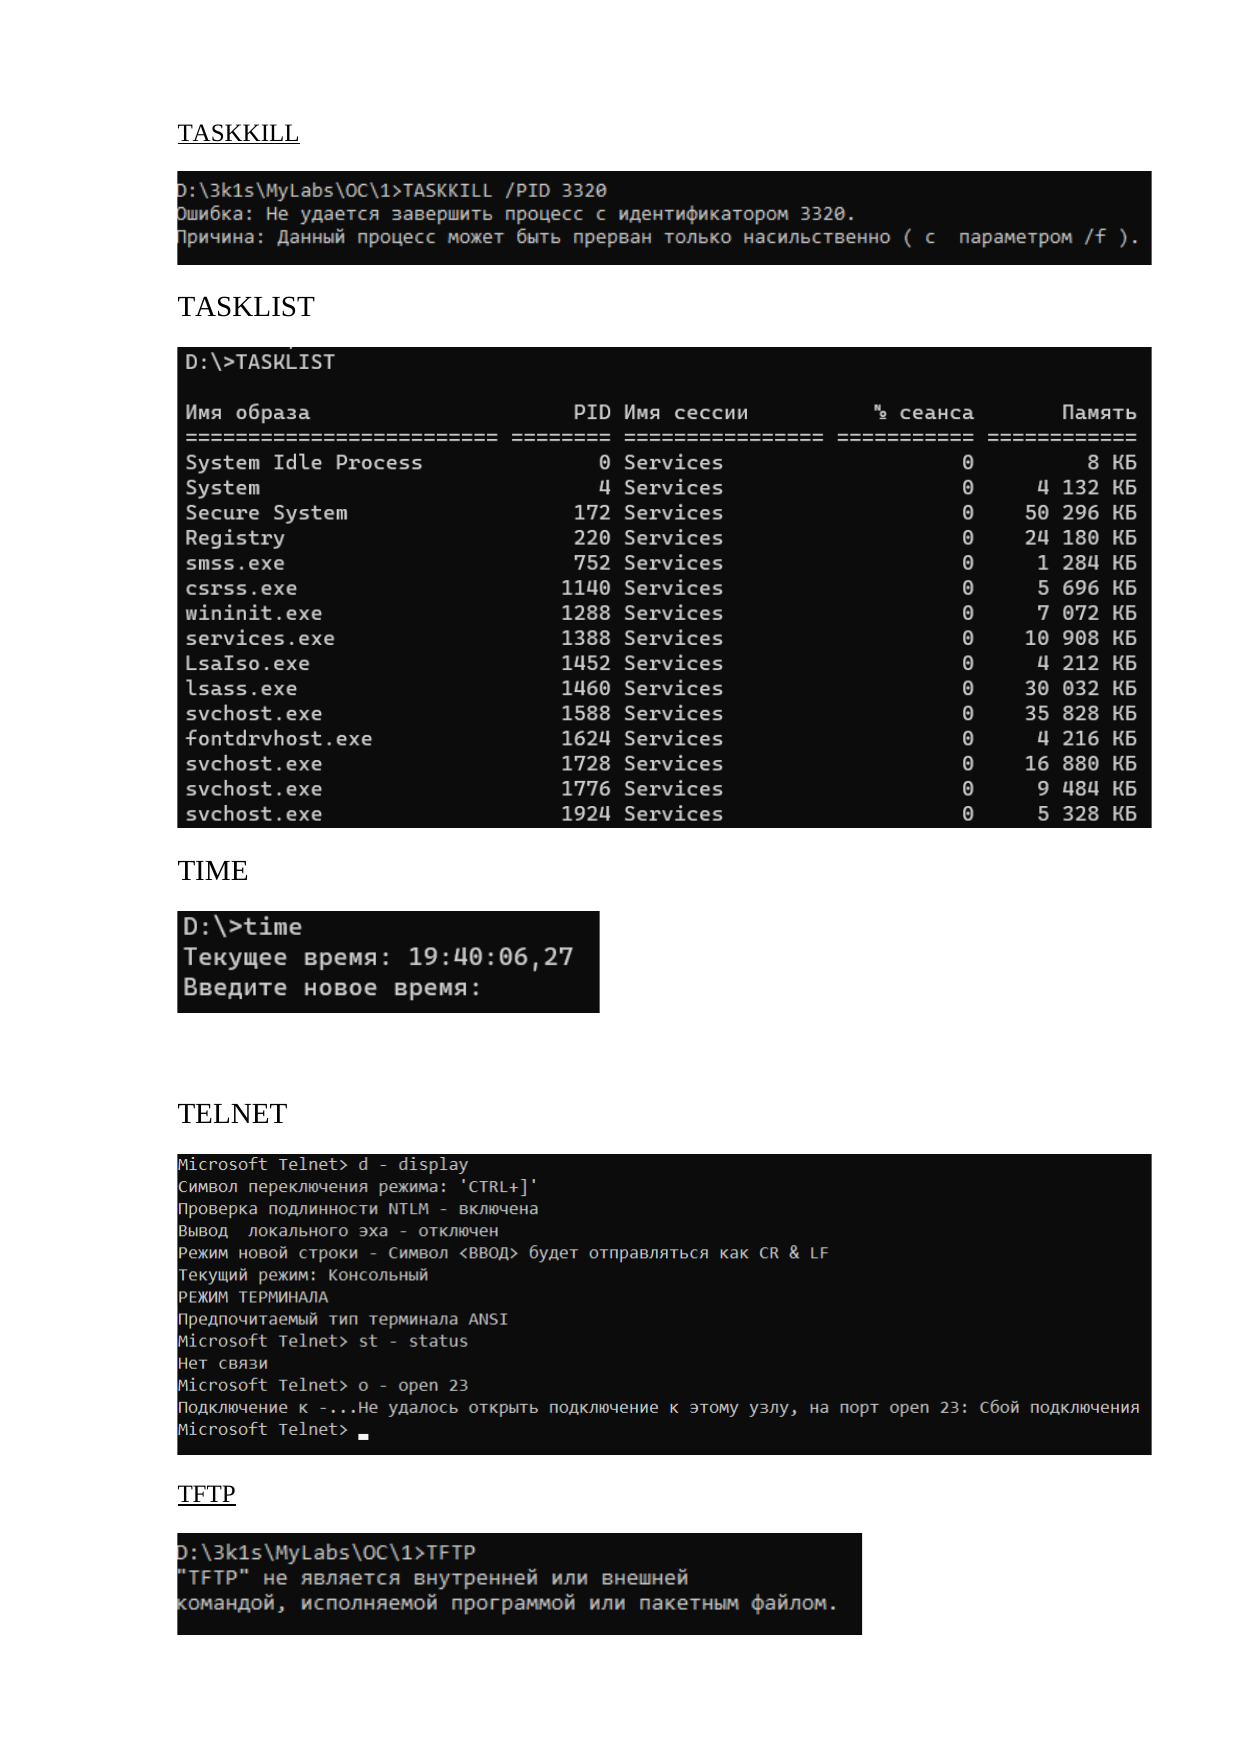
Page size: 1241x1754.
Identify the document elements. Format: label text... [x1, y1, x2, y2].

text TELNET [177, 1096, 1152, 1129]
text TASKLIST [177, 289, 1152, 323]
picture [177, 1154, 1152, 1455]
picture [177, 911, 600, 1013]
picture [177, 1533, 863, 1635]
picture [177, 347, 1152, 828]
text TASKKILL [177, 118, 1152, 147]
picture [177, 171, 1152, 265]
text TIME [177, 853, 1152, 886]
text TFTP [177, 1479, 1152, 1508]
